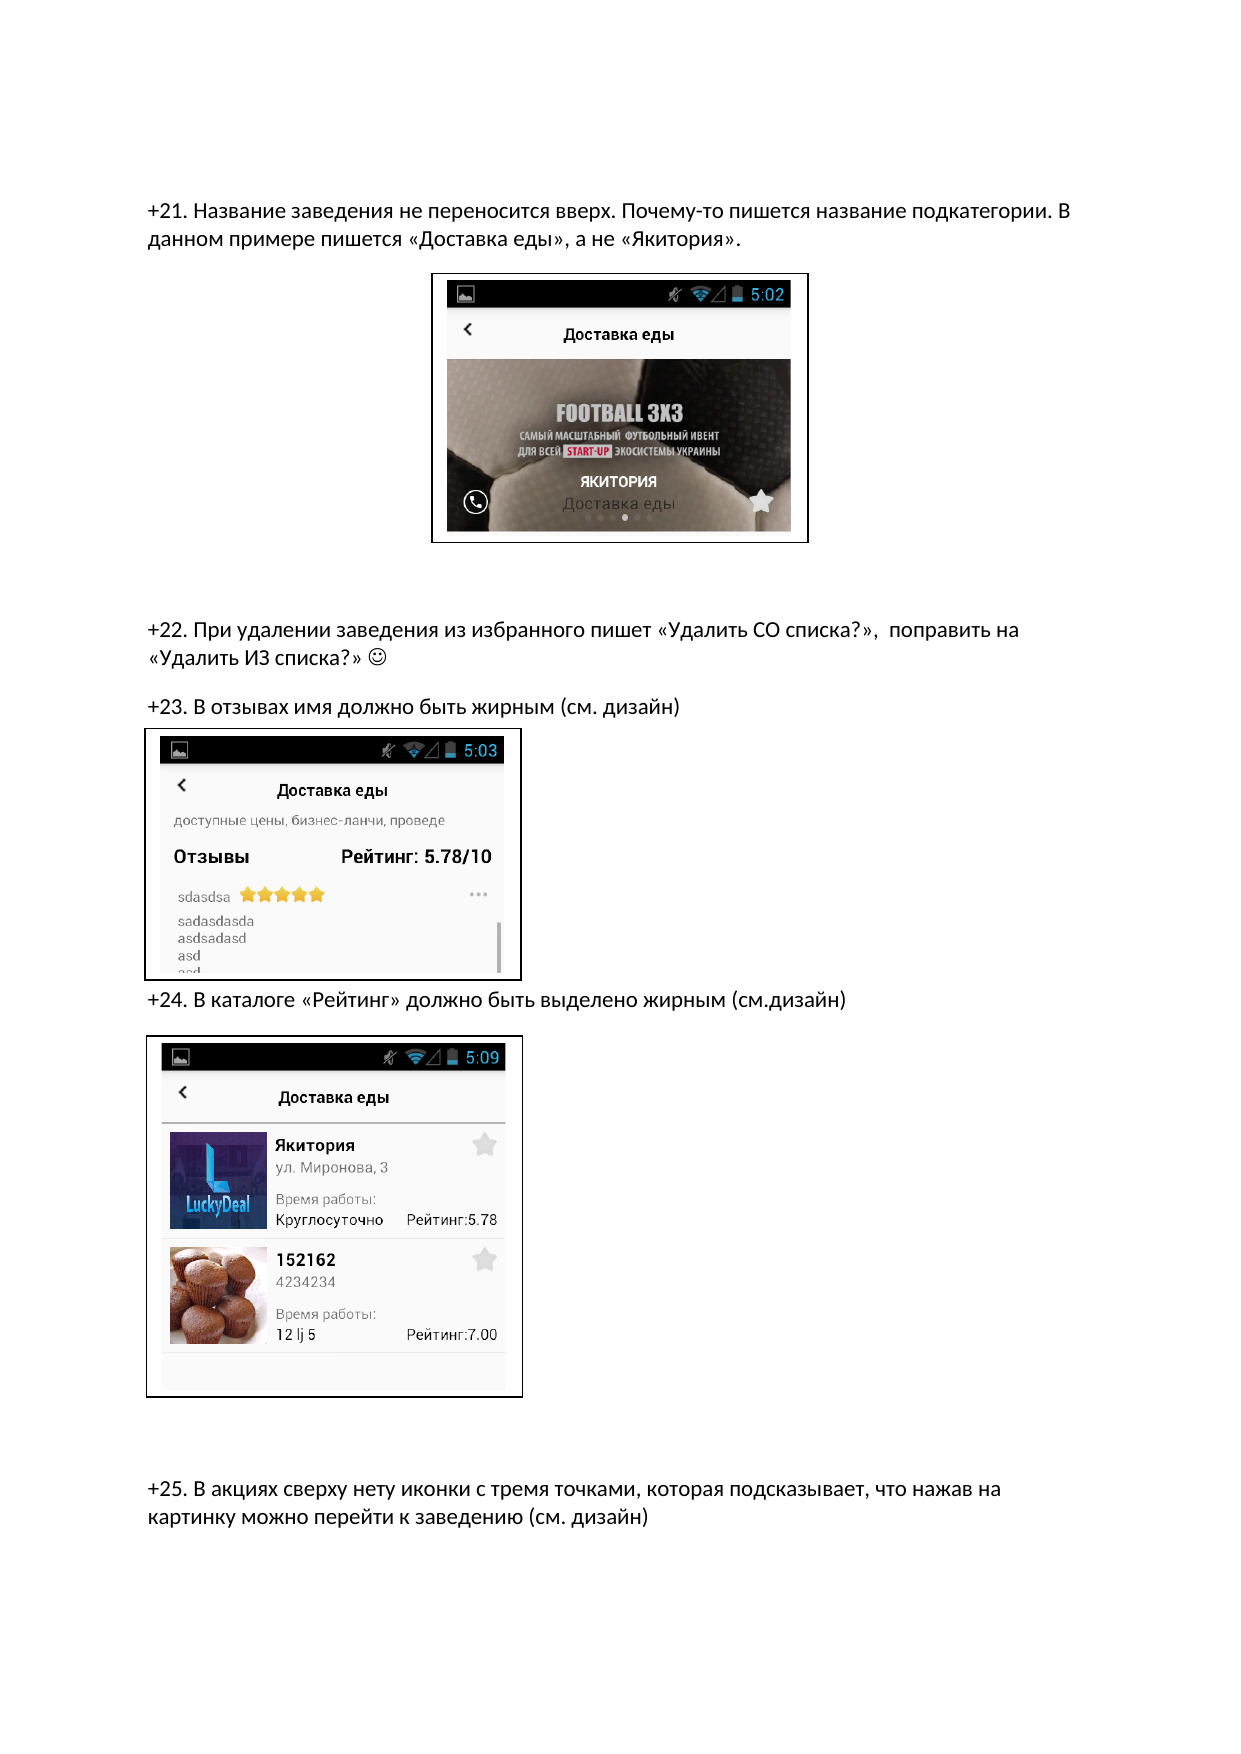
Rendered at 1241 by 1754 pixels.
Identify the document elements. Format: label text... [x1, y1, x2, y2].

text +21. Название заведения не переносится вверх. Почему-то пишется название подкатегории. В данном примере пишется «Доставка еды», а не «Якитория». [148, 196, 1093, 252]
text +22. При удалении заведения из избранного пишет «Удалить СО списка?», поправить на «Удалить ИЗ списка?» [148, 615, 1093, 671]
picture [447, 280, 791, 536]
picture [161, 1043, 506, 1390]
text +24. В каталоге «Рейтинг» должно быть выделено жирным (см.дизайн) [148, 985, 1093, 1013]
text +25. В акциях сверху нету иконки с тремя точками, которая подсказывает, что нажав на картинку можно перейти к заведению (см. дизайн) [148, 1474, 1093, 1530]
text +23. В отзывах имя должно быть жирным (см. дизайн) [148, 692, 1093, 720]
picture [160, 736, 504, 973]
